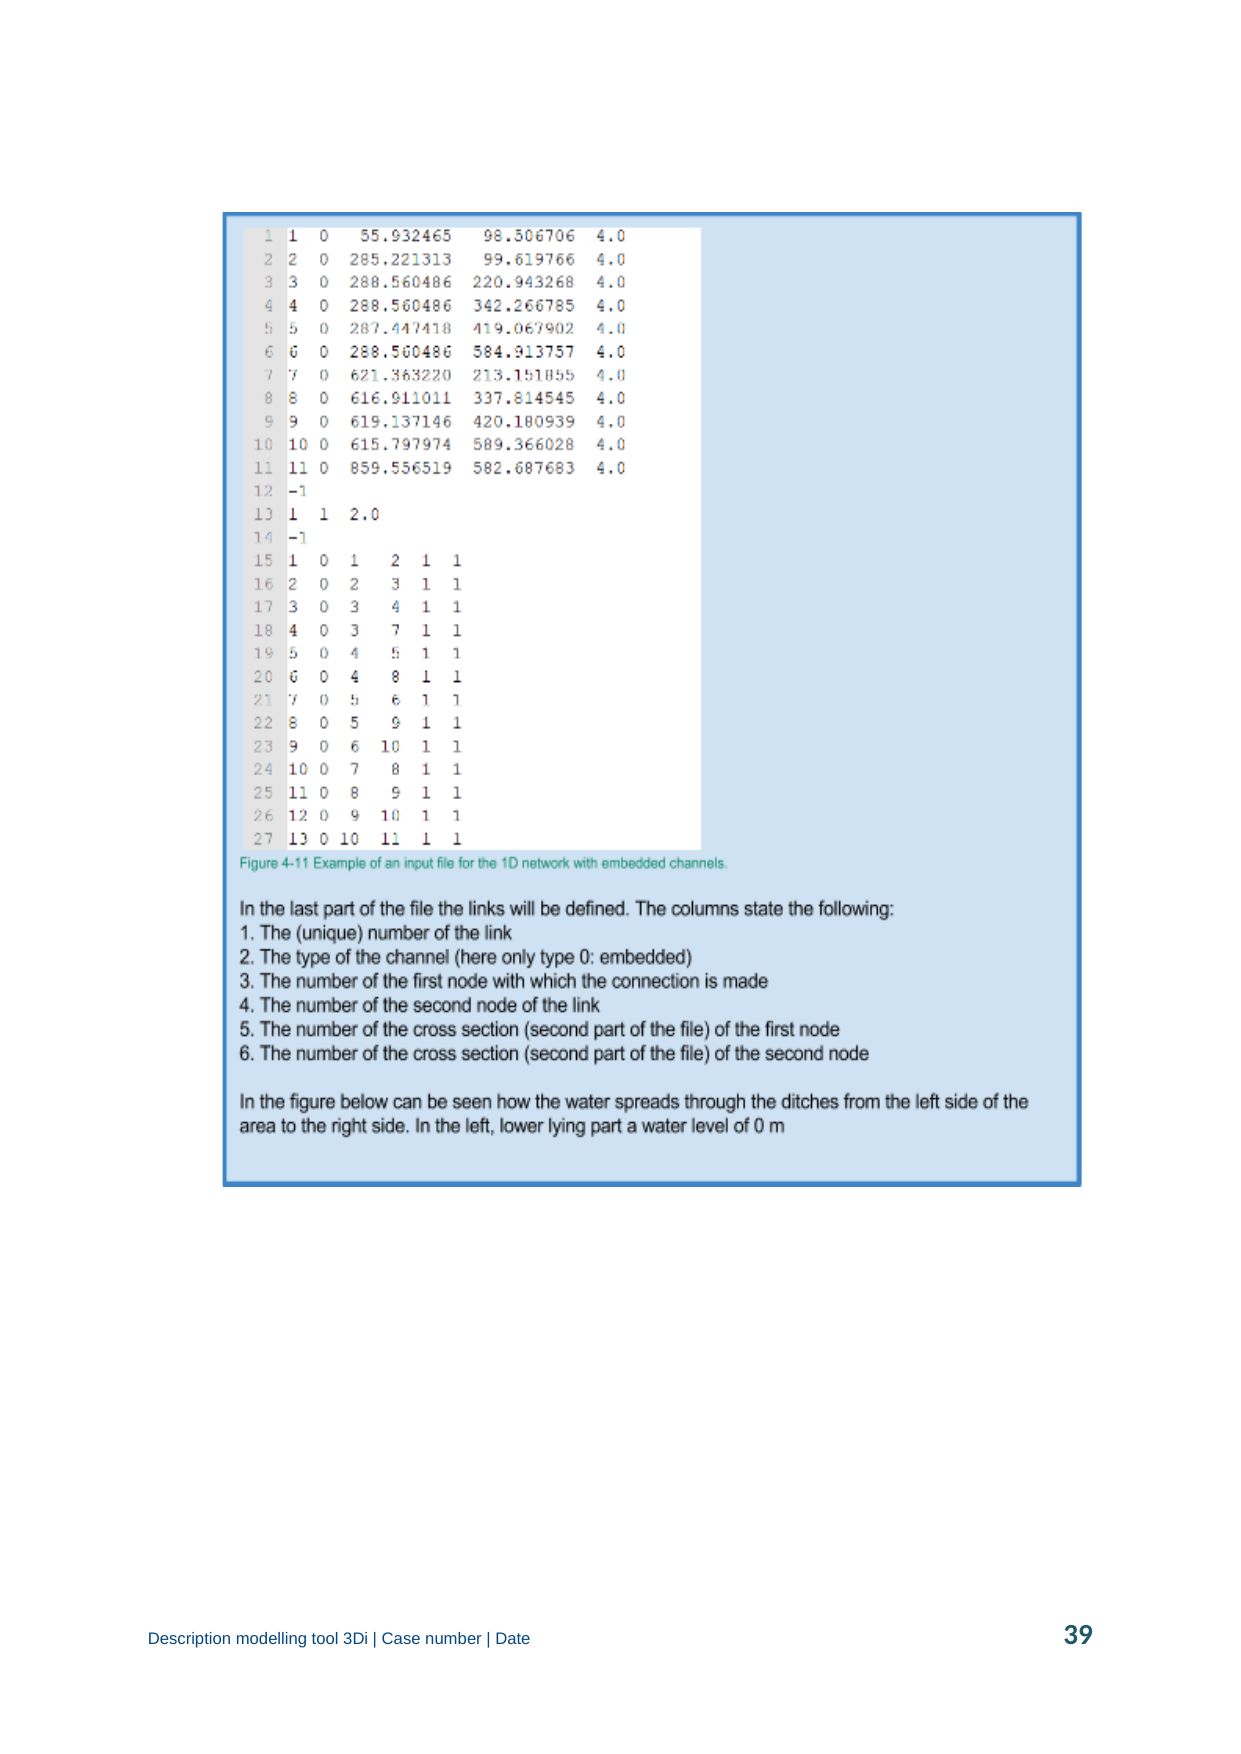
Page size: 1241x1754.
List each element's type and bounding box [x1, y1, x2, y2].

picture [222, 212, 1082, 1187]
